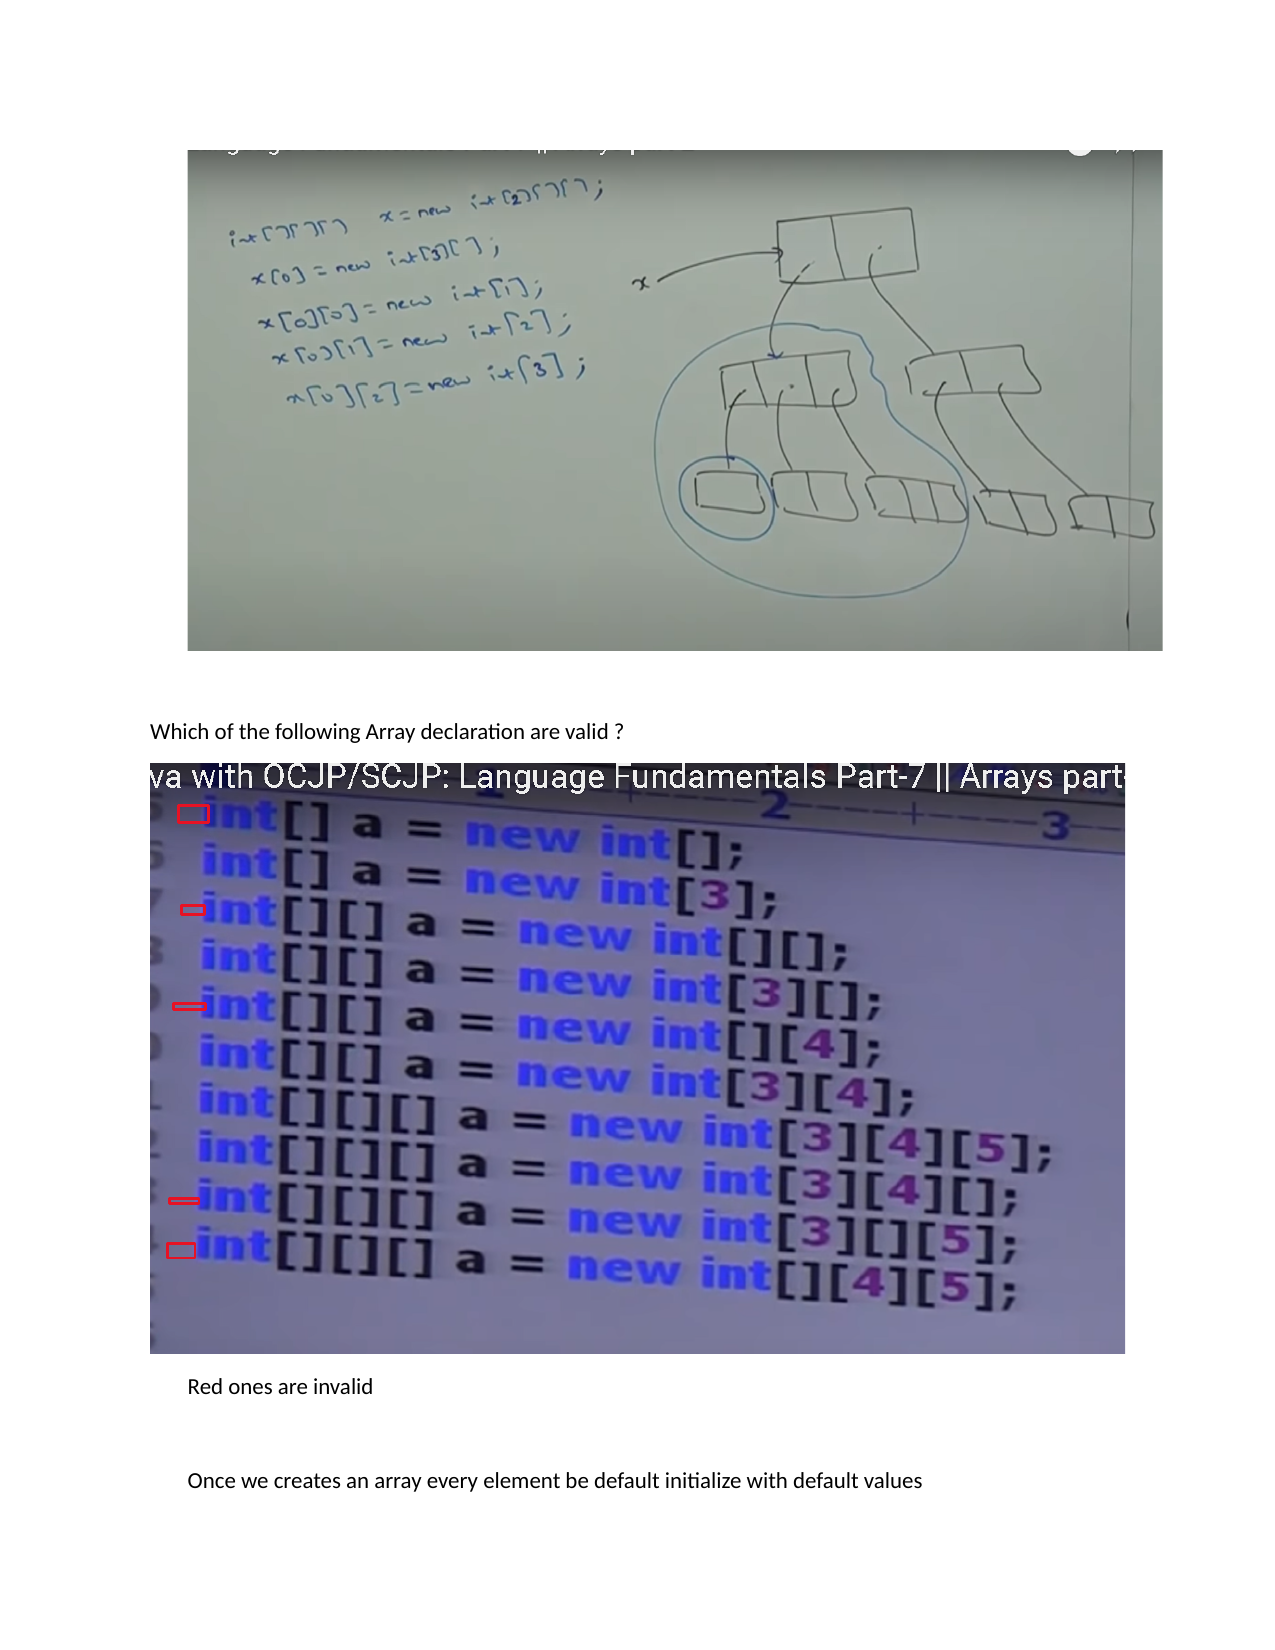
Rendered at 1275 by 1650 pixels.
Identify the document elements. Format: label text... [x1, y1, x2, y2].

text Once we creates an array every element be default initialize with default values [187, 1466, 1125, 1494]
picture [187, 150, 1163, 651]
picture [150, 763, 1125, 1354]
text Which of the following Array declaration are valid ? [150, 717, 1125, 745]
text Red ones are invalid [187, 1372, 1125, 1400]
